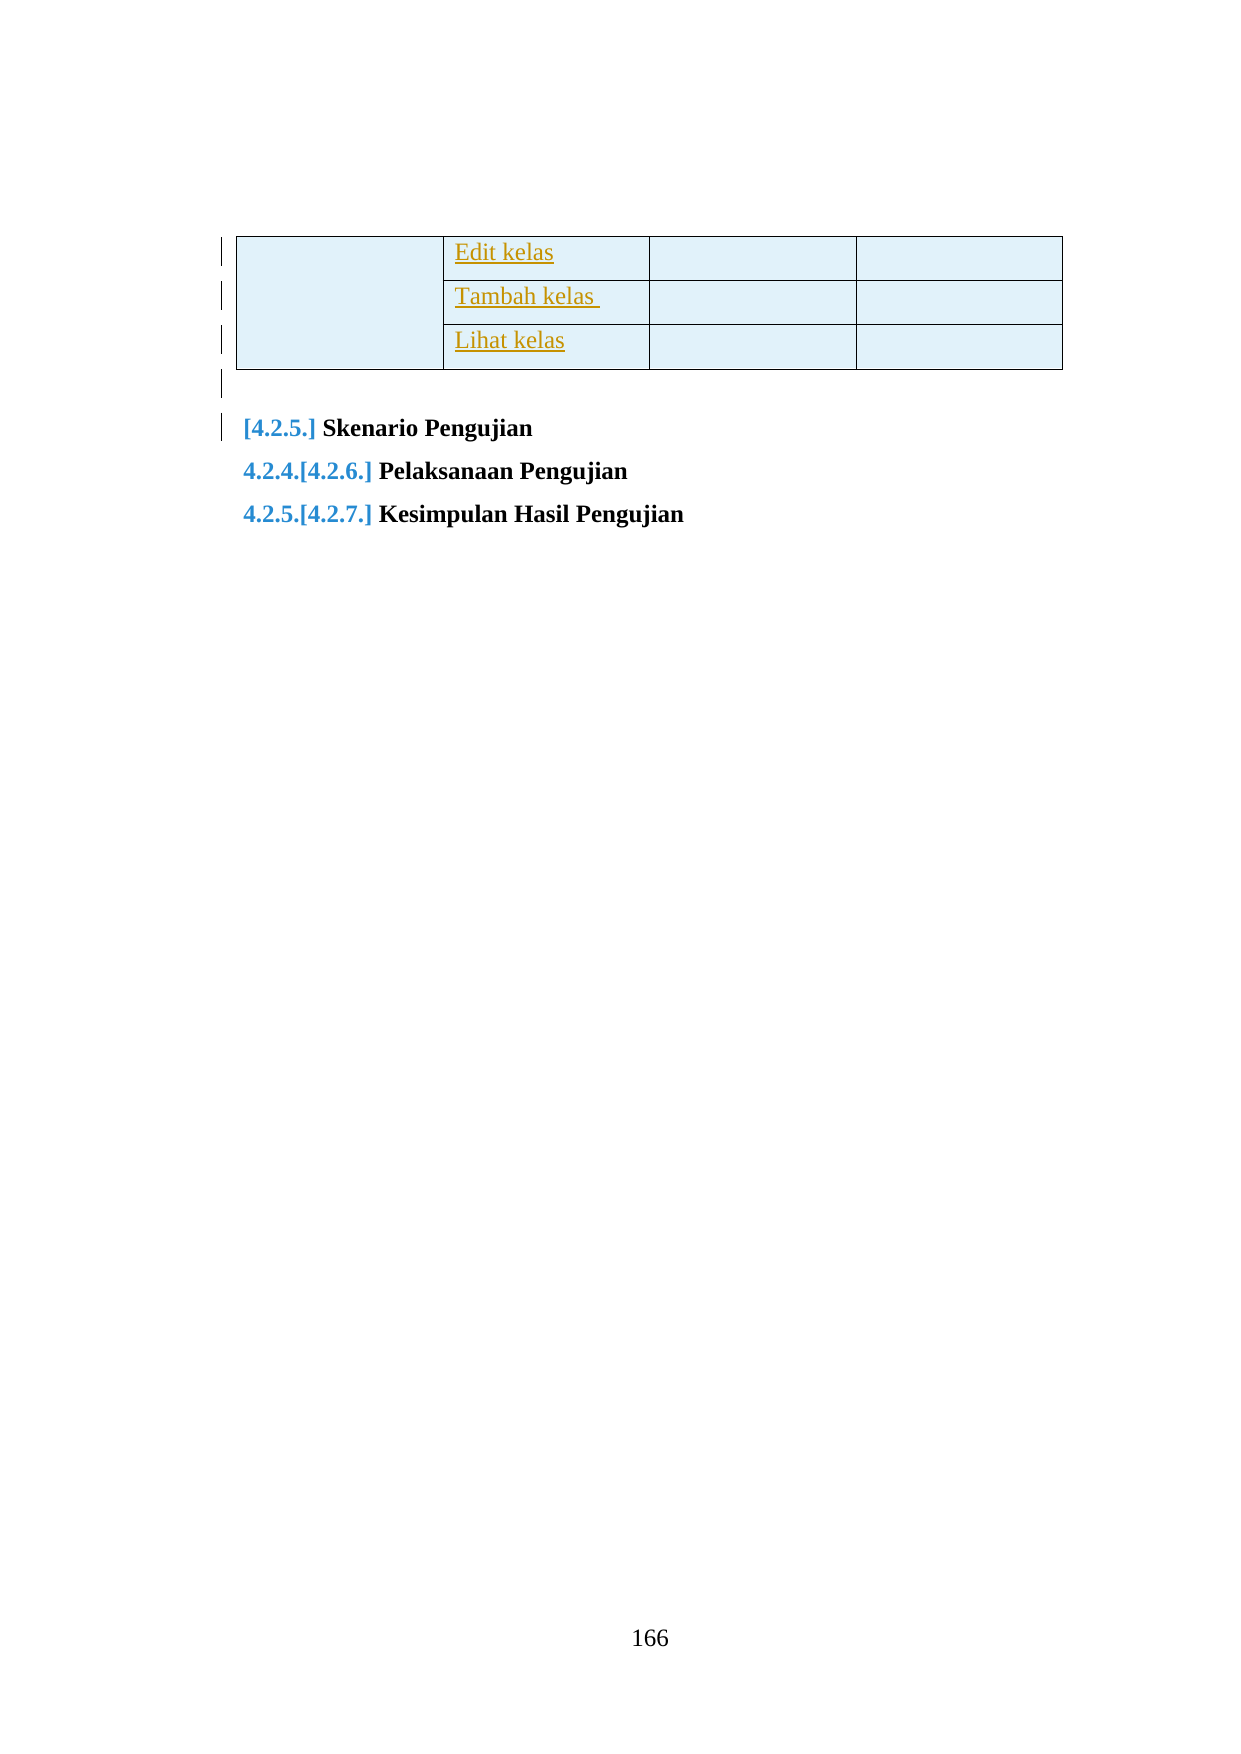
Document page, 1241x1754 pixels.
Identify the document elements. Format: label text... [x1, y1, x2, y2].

subtitle Pelaksanaan Pengujian [243, 456, 1063, 484]
subtitle Skenario Pengujian [243, 413, 1063, 441]
subtitle Kesimpulan Hasil Pengujian [243, 499, 1063, 528]
